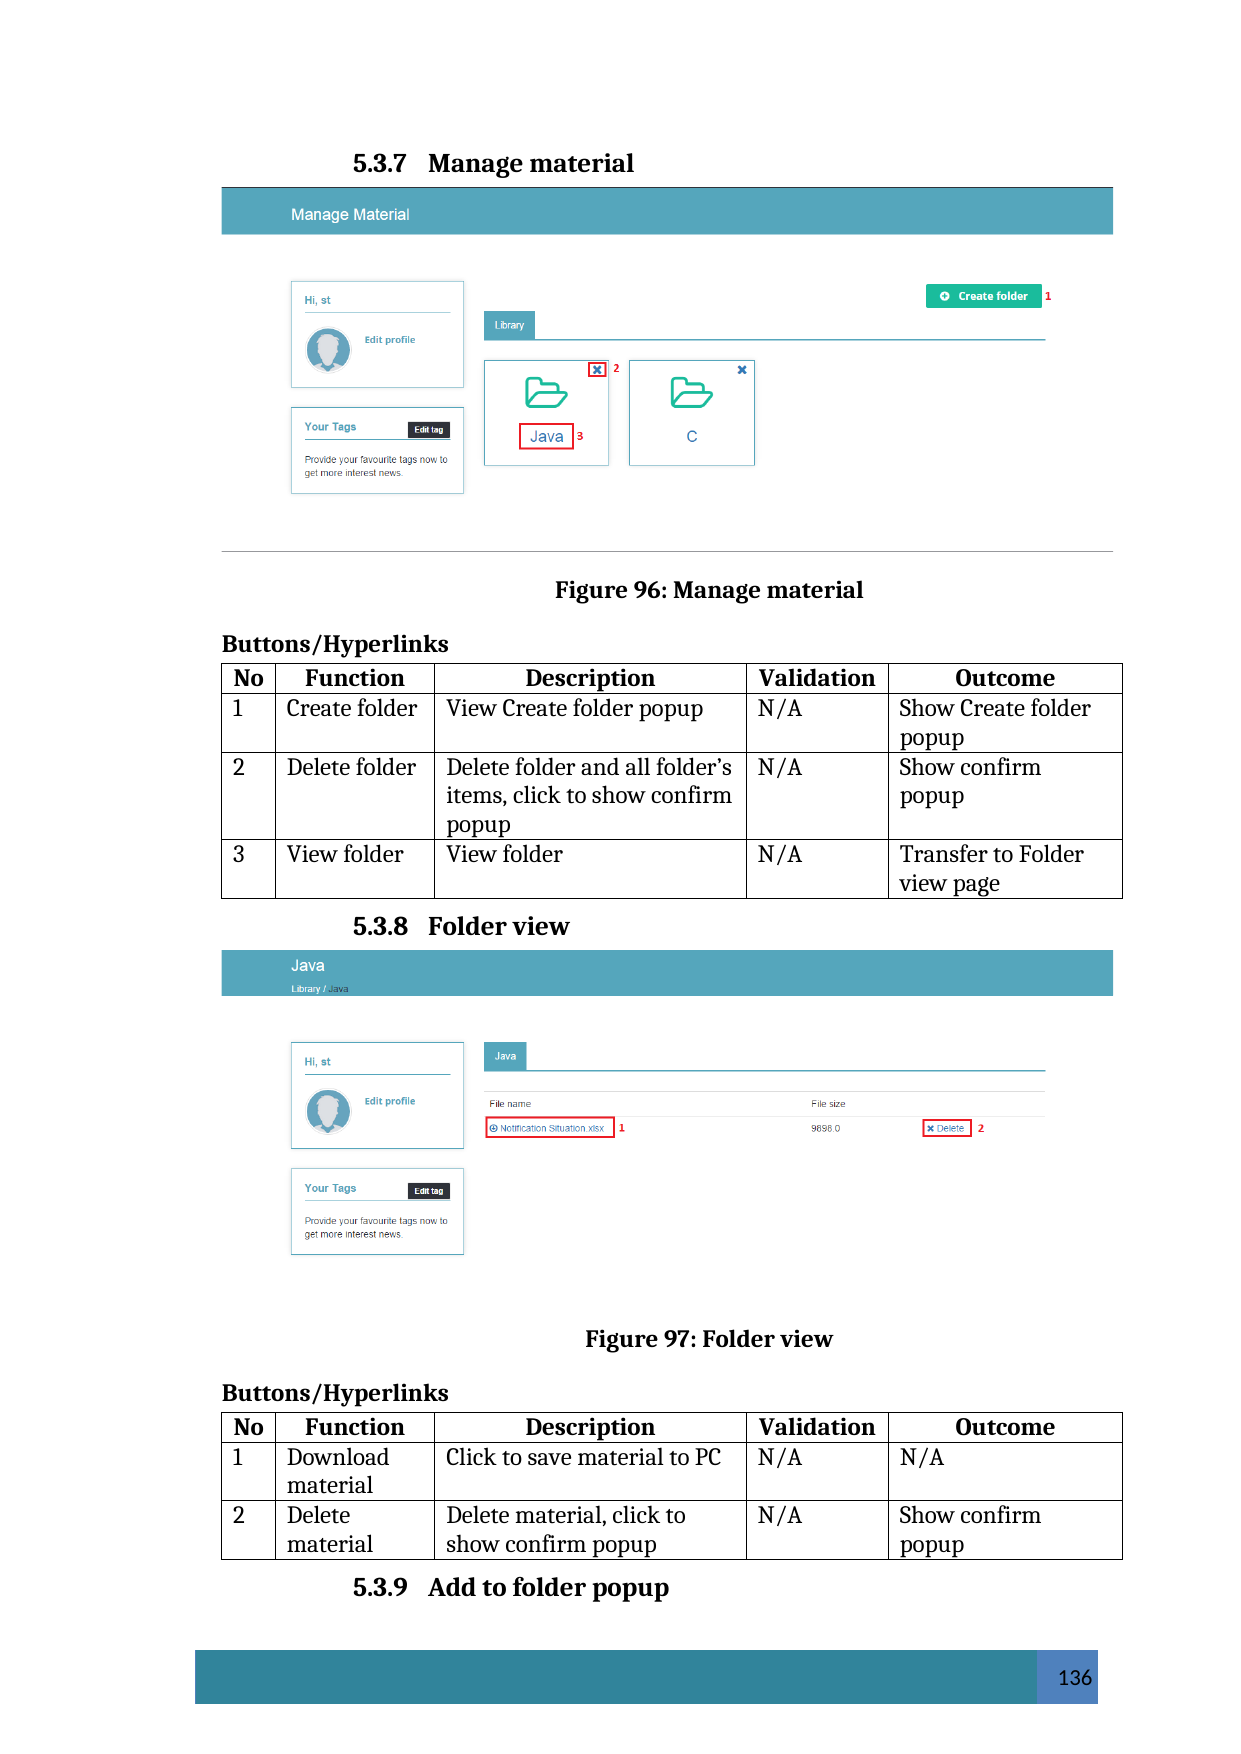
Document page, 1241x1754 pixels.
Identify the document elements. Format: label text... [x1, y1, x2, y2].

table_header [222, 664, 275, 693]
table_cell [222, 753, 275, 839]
text Buttons/Hyperlinks [222, 630, 1122, 659]
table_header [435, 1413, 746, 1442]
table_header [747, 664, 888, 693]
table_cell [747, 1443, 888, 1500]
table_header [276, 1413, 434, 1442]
text Figure 97: Folder view [222, 1325, 1122, 1354]
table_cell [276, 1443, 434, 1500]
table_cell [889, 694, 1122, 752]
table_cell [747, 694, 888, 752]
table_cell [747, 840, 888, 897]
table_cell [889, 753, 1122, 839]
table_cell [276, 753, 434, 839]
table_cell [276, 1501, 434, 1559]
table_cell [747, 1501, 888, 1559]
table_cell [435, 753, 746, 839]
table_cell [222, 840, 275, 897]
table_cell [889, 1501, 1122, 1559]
subtitle Add to folder popup [353, 1572, 1122, 1603]
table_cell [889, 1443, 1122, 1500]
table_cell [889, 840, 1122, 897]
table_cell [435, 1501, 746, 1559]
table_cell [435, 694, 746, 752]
picture [221, 187, 1114, 552]
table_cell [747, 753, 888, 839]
subtitle Folder view [353, 911, 1122, 942]
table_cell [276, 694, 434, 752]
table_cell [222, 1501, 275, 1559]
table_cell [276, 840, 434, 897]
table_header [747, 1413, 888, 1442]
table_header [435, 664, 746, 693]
subtitle Manage material [353, 148, 1122, 179]
picture [221, 950, 1114, 1300]
text Buttons/Hyperlinks [222, 1379, 1122, 1408]
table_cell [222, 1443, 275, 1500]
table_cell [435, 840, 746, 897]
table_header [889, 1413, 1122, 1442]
text Figure 96: Manage material [222, 576, 1122, 605]
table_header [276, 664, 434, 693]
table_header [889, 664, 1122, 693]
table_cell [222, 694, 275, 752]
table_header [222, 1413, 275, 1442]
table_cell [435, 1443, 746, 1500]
